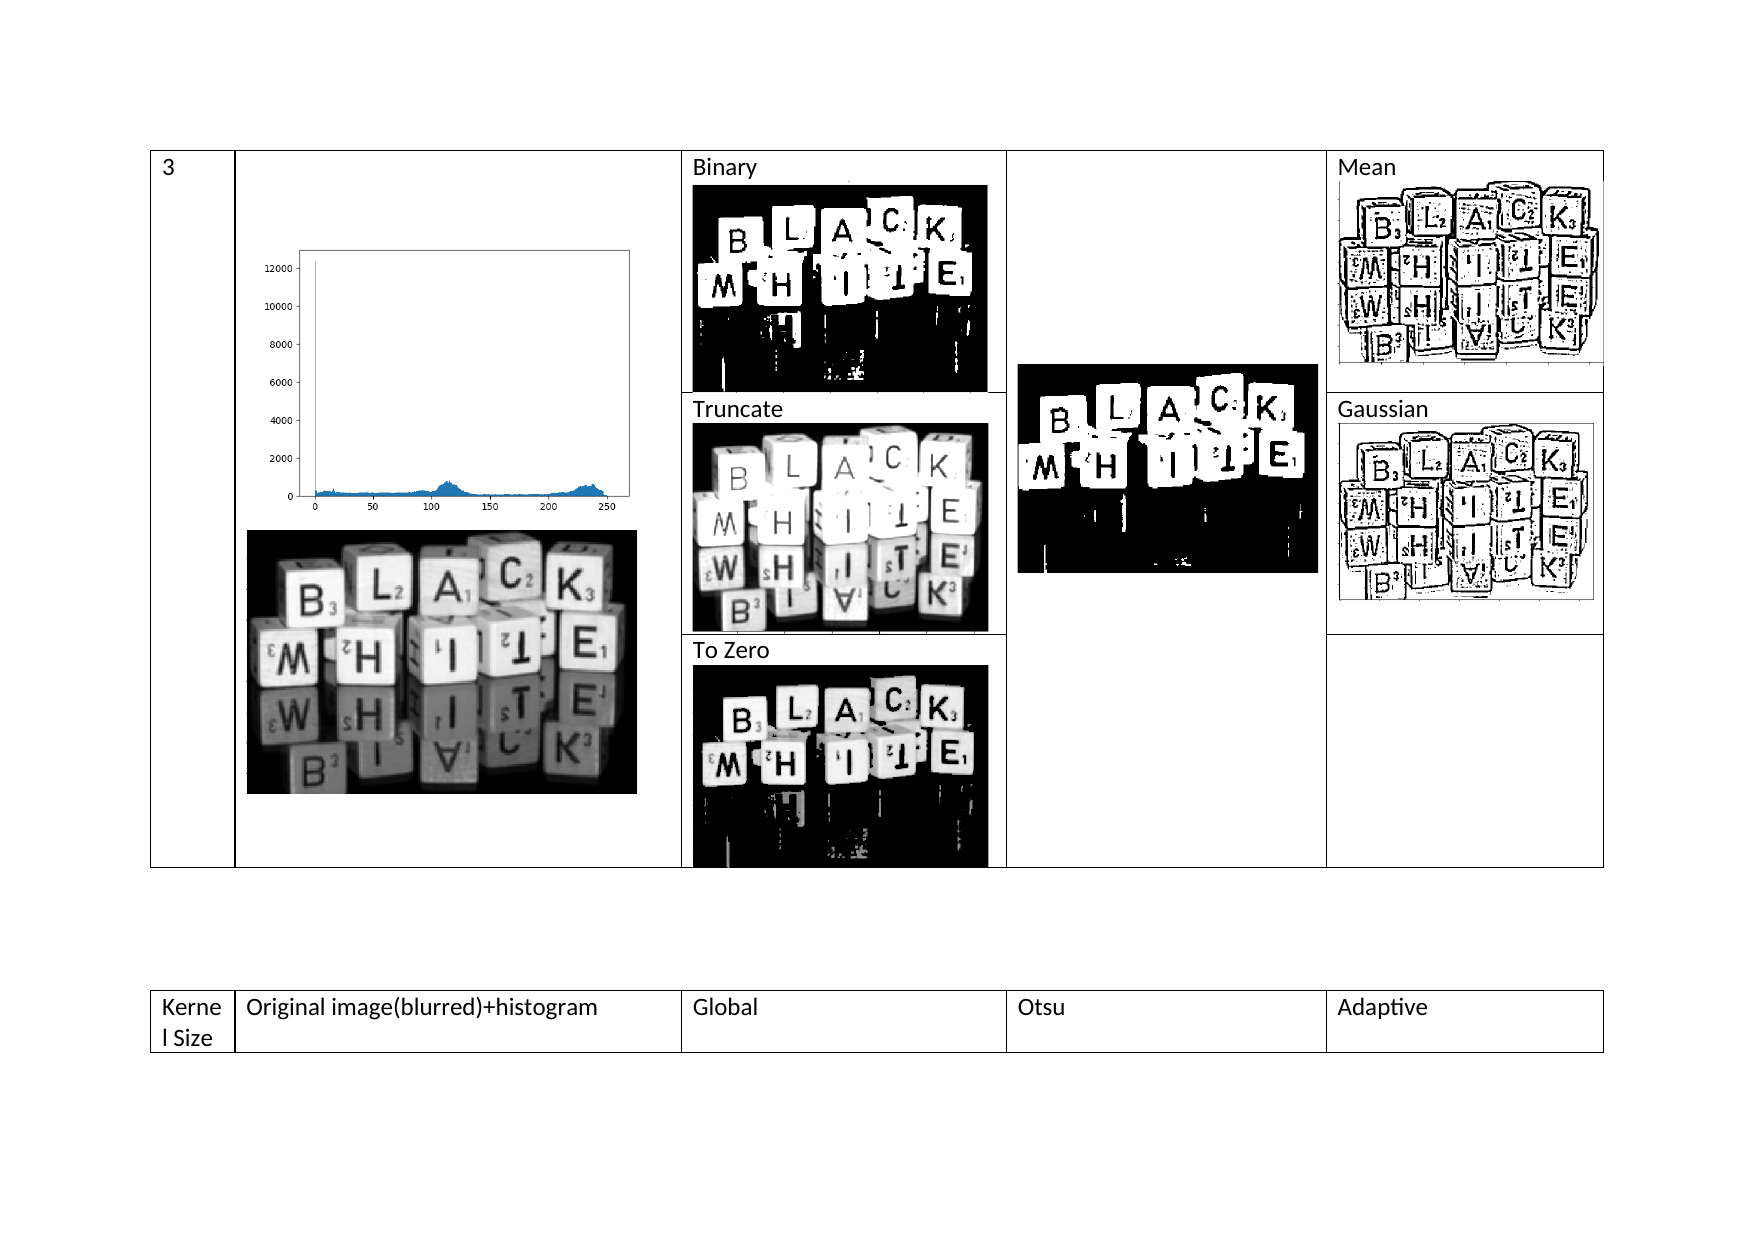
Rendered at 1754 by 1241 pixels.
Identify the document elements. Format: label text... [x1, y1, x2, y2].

picture [1337, 423, 1594, 601]
picture [692, 181, 989, 393]
table_cell [236, 151, 681, 867]
table_cell Gaussian [1327, 393, 1603, 633]
table_cell [1327, 635, 1603, 867]
picture [1017, 364, 1319, 573]
table_cell 3 [151, 151, 234, 867]
table_cell [1007, 151, 1326, 867]
picture [692, 423, 989, 634]
table_header Global [682, 991, 1006, 1052]
table_header Kernel Size [151, 991, 234, 1052]
picture [1337, 181, 1604, 366]
table_cell Binary [682, 151, 1006, 392]
table_cell Truncate [682, 393, 1006, 633]
table_header Otsu [1007, 991, 1326, 1052]
table_cell To Zero [682, 635, 1006, 867]
table_header Original image(blurred)+histogram [236, 991, 681, 1052]
table_cell Mean [1327, 151, 1603, 392]
table_header Adaptive [1327, 991, 1603, 1052]
picture [692, 665, 989, 868]
picture [246, 212, 671, 794]
